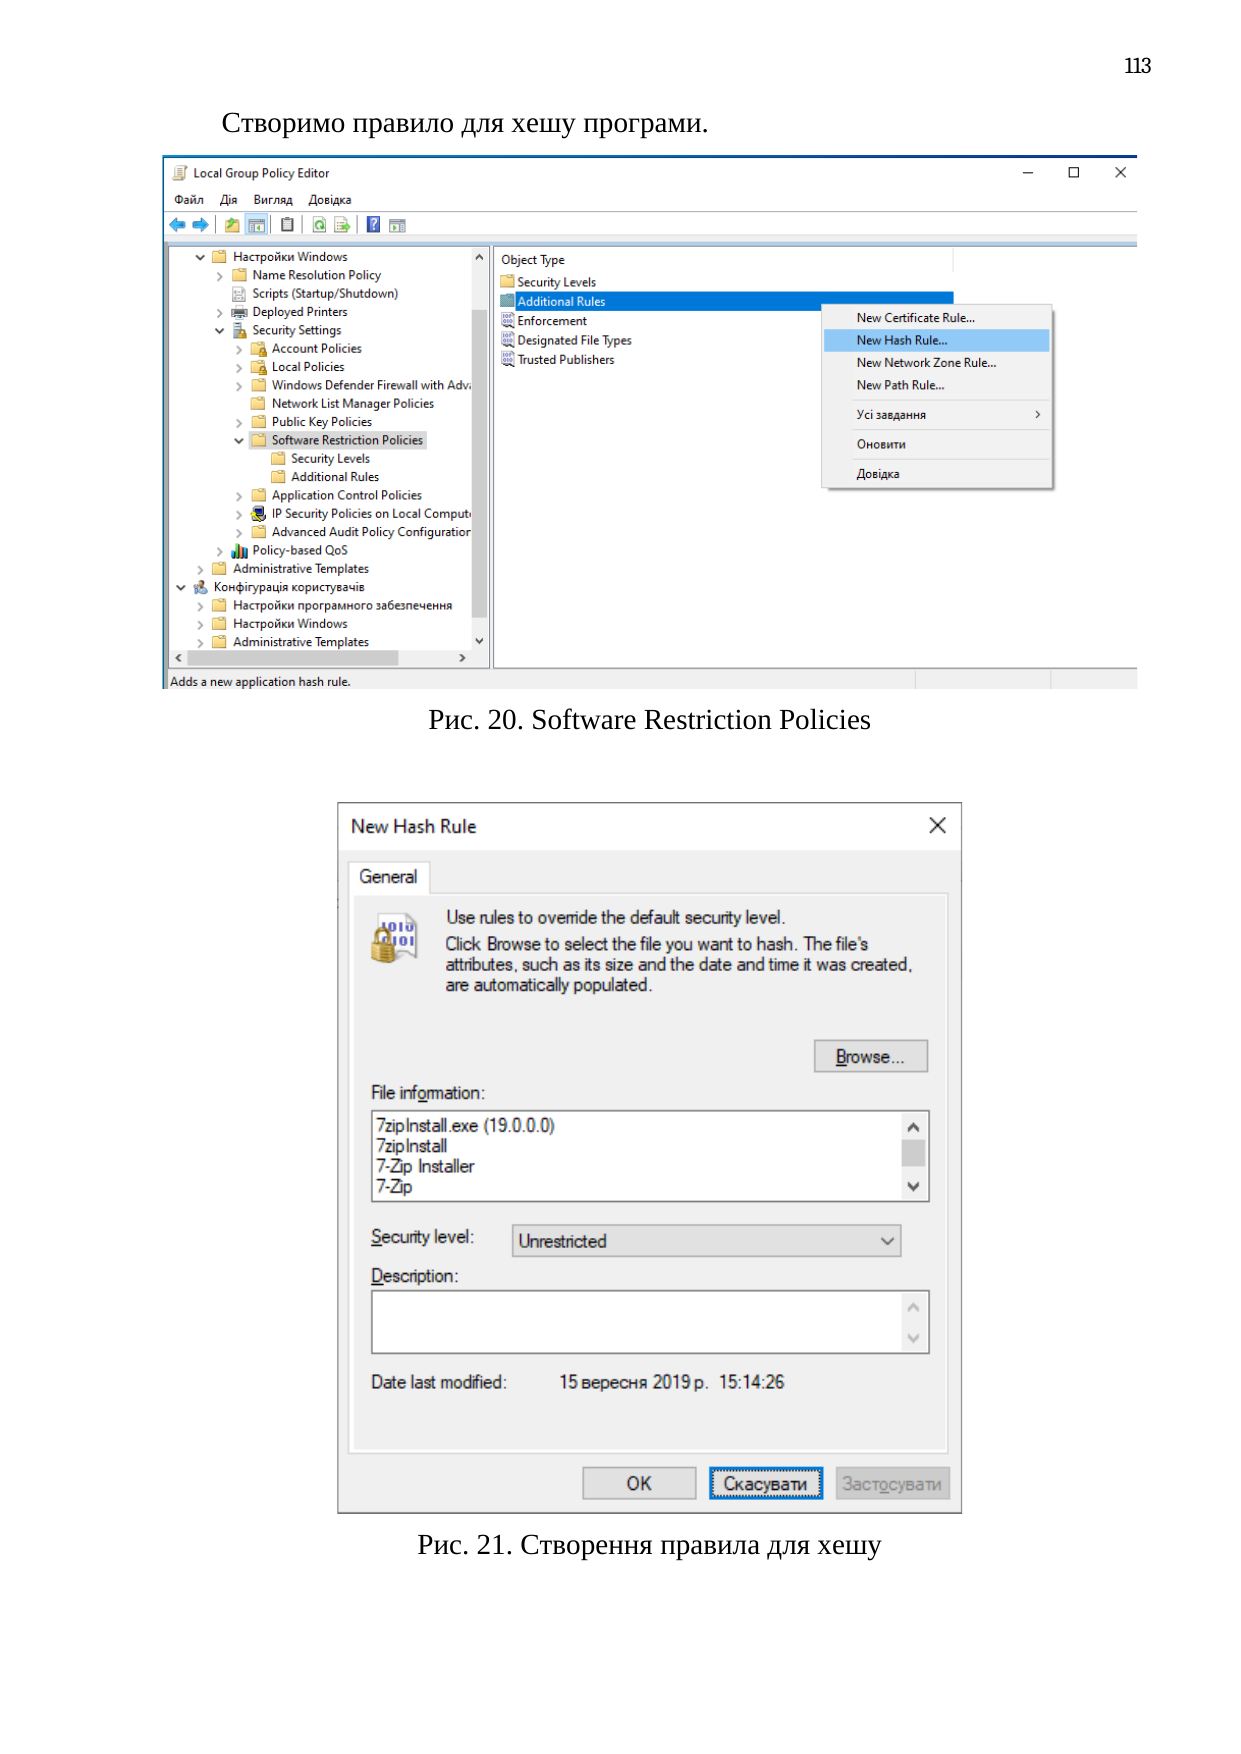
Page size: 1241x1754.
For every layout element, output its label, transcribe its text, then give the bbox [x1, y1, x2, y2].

list Рис. 21. Створення правила для хешу [148, 1527, 1152, 1560]
list Створимо правило для хешу програми. [148, 105, 1152, 139]
list Рис. 20. Software Restriction Policies [148, 702, 1152, 736]
picture [337, 802, 963, 1514]
picture [162, 155, 1138, 689]
